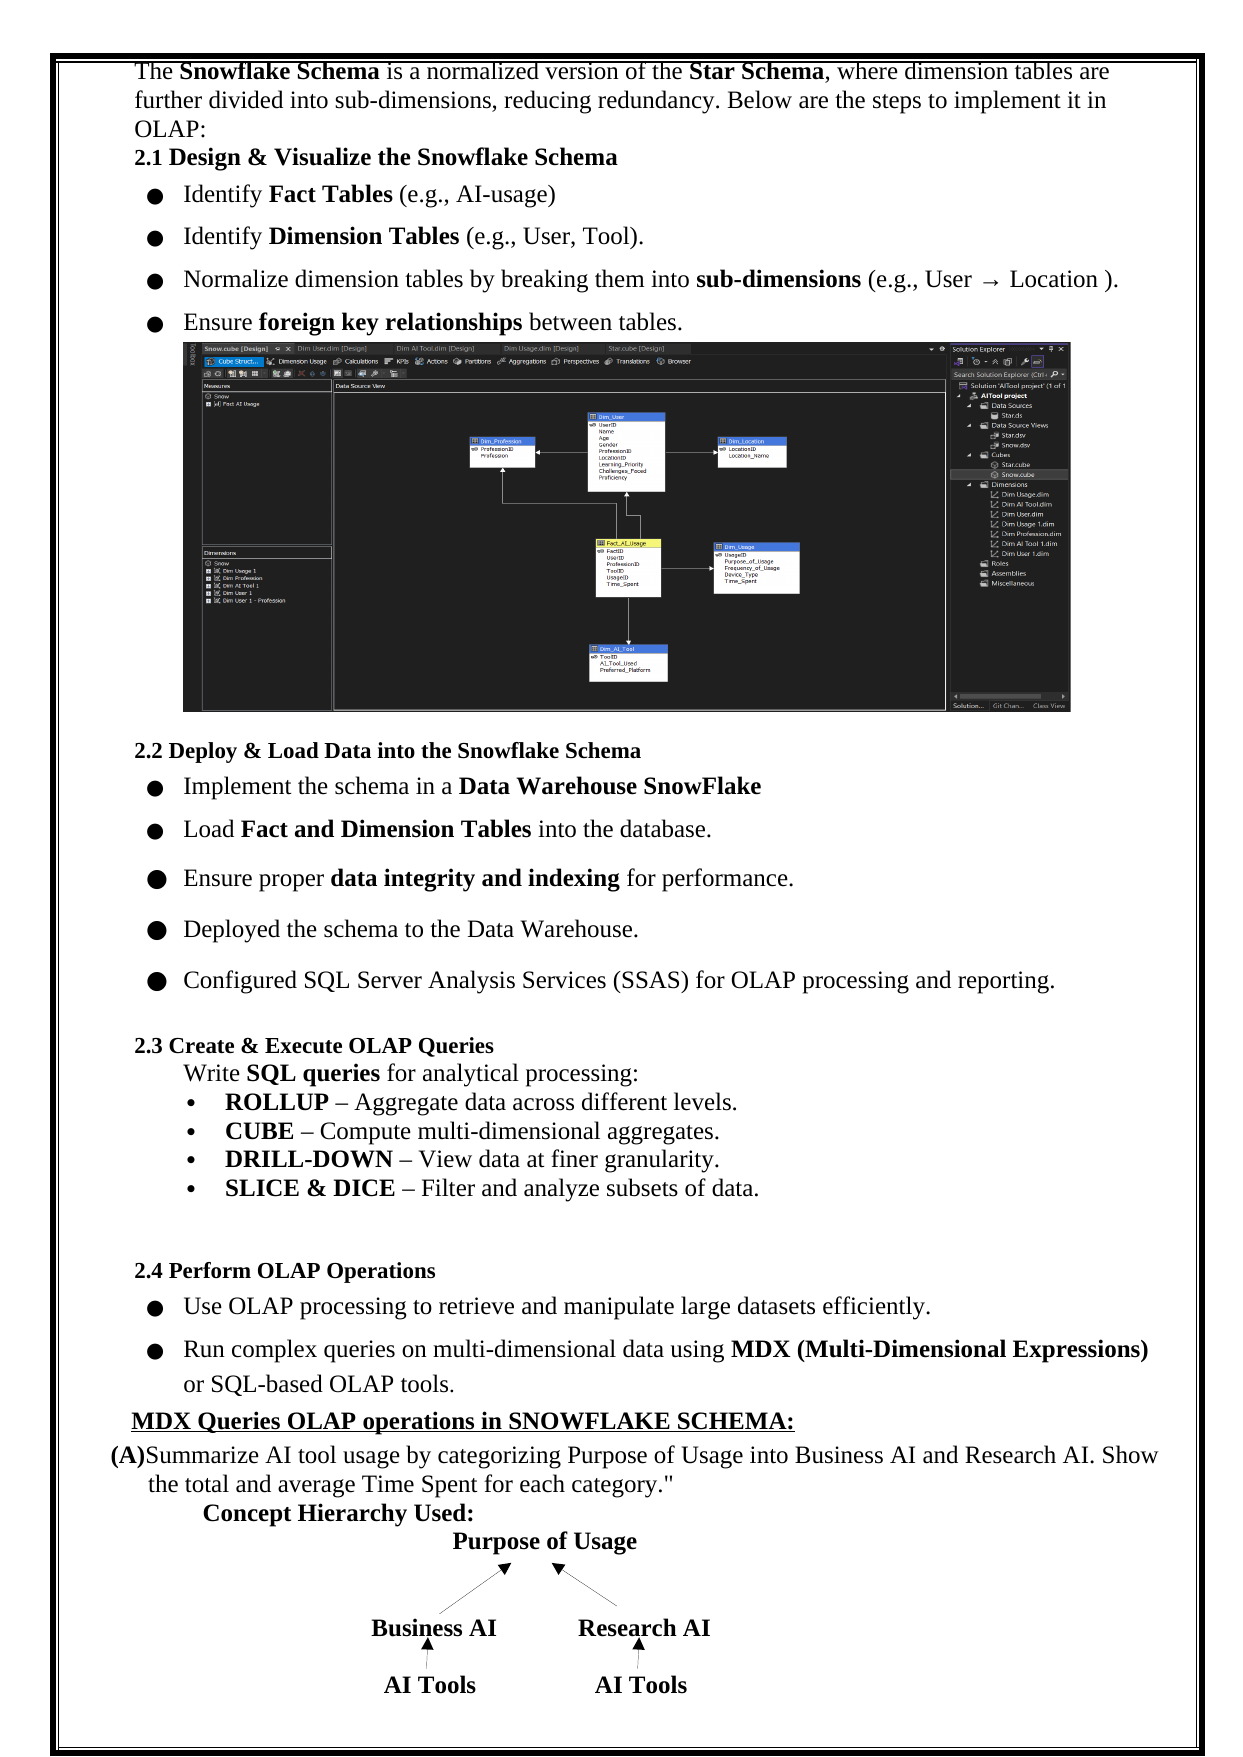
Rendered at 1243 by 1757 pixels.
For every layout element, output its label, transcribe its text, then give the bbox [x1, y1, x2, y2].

text the total and average Time Spent for each category." [110, 1469, 1170, 1498]
text Write SQL queries for analytical processing: [183, 1058, 1170, 1087]
list Identify Dimension Tables (e.g., User, Tool). [146, 214, 1170, 257]
text Concept Hierarchy Used: [171, 1498, 1196, 1526]
list Deployed the schema to the Data Warehouse. [146, 901, 1170, 952]
list Identify Fact Tables (e.g., AI-usage) [146, 171, 1170, 214]
list Run complex queries on multi-dimensional data using MDX (Multi-Dimensional Expressions) or SQL-based OLAP tools. [146, 1327, 1170, 1398]
picture [183, 342, 1071, 712]
text (A)Summarize AI tool usage by categorizing Purpose of Usage into Business AI and Research AI. Show [110, 1440, 1170, 1469]
list Implement the schema in a Data Warehouse SnowFlake [146, 764, 1170, 807]
text 2.1 Design & Visualize the Snowflake Schema [134, 142, 1170, 171]
text Business AI Research AI [171, 1613, 1196, 1641]
text 2.2 Deploy & Load Data into the Snowflake Schema [134, 738, 1170, 764]
list CUBE – Compute multi-dimensional aggregates. [187, 1116, 1196, 1144]
list SLICE & DICE – Filter and analyze subsets of data. [187, 1173, 1196, 1202]
list DRILL-DOWN – View data at finer granularity. [187, 1144, 1196, 1173]
subtitle MDX Queries OLAP operations in SNOWFLAKE SCHEMA: [75, 1406, 849, 1434]
list ROLLUP – Aggregate data across different levels. [187, 1087, 1196, 1116]
list Ensure proper data integrity and indexing for performance. [146, 849, 1170, 901]
list Configured SQL Server Analysis Services (SSAS) for OLAP processing and reporting. [146, 952, 1170, 1003]
list Ensure foreign key relationships between tables. [146, 299, 1170, 342]
text 2.3 Create & Execute OLAP Queries [134, 1032, 1170, 1058]
list Use OLAP processing to retrieve and manipulate large datasets efficiently. [146, 1284, 1170, 1327]
text The Snowflake Schema is a normalized version of the Star Schema, where dimension tables are further divided into sub-dimensions, reducing redundancy. Below are the steps to implement it in OLAP: [134, 63, 1170, 142]
text 2.4 Perform OLAP Operations [134, 1257, 1170, 1284]
list Normalize dimension tables by breaking them into sub-dimensions (e.g., User → Location ). [146, 257, 1170, 299]
text AI Tools AI Tools [171, 1670, 1196, 1699]
text Purpose of Usage [171, 1526, 1196, 1555]
list Load Fact and Dimension Tables into the database. [146, 807, 1170, 849]
